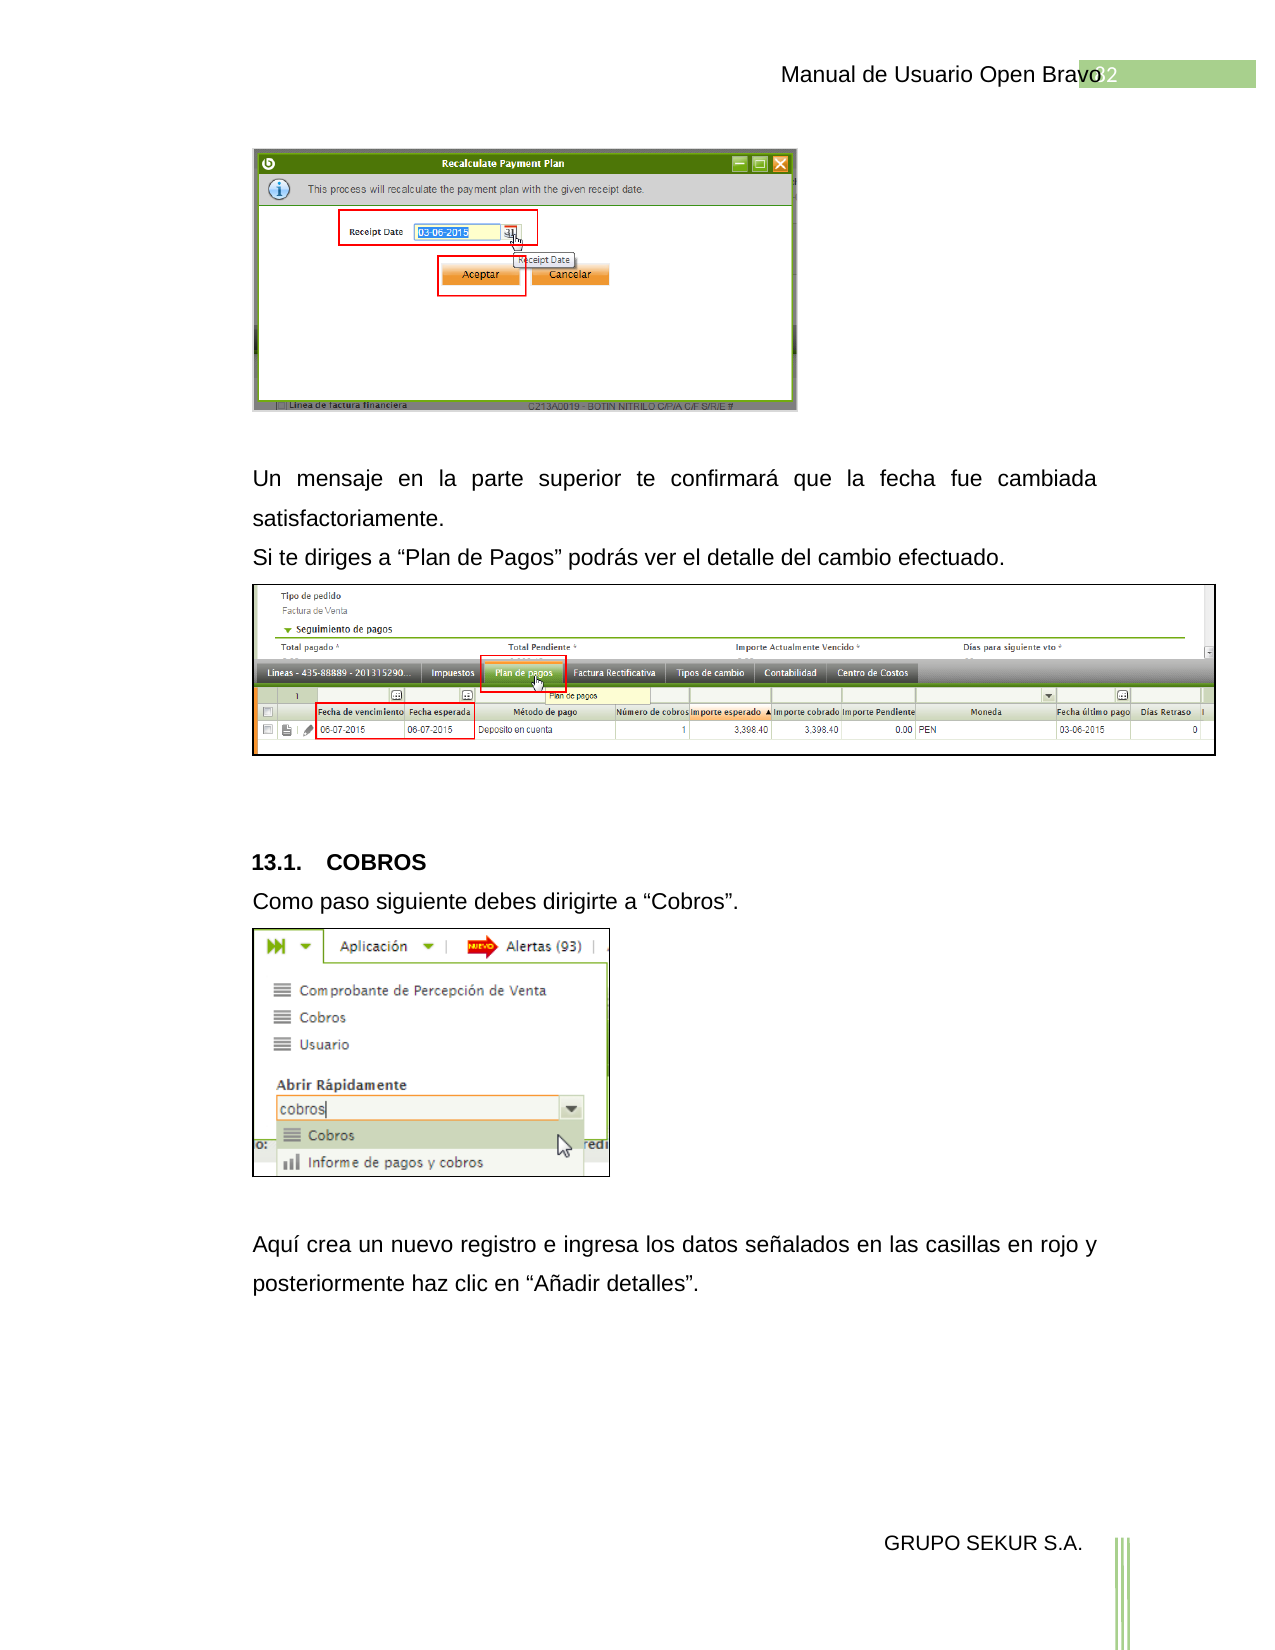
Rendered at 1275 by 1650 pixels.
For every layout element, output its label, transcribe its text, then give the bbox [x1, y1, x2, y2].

picture [254, 149, 797, 410]
list Aquí crea un nuevo registro e ingresa los datos señalados en las casillas en rojo y posteriormente haz clic en “Añadir detalles”. [252, 1231, 1098, 1297]
list Como paso siguiente debes dirigirte a “Cobros”. [252, 888, 1098, 914]
list COBROS [251, 848, 1098, 875]
list Un mensaje en la parte superior te confirmará que la fecha fue cambiada satisfactoriamente. [252, 465, 1098, 531]
picture [254, 929, 609, 1176]
list Si te diriges a “Plan de Pagos” podrás ver el detalle del cambio efectuado. [252, 544, 1098, 570]
picture [254, 585, 1214, 754]
